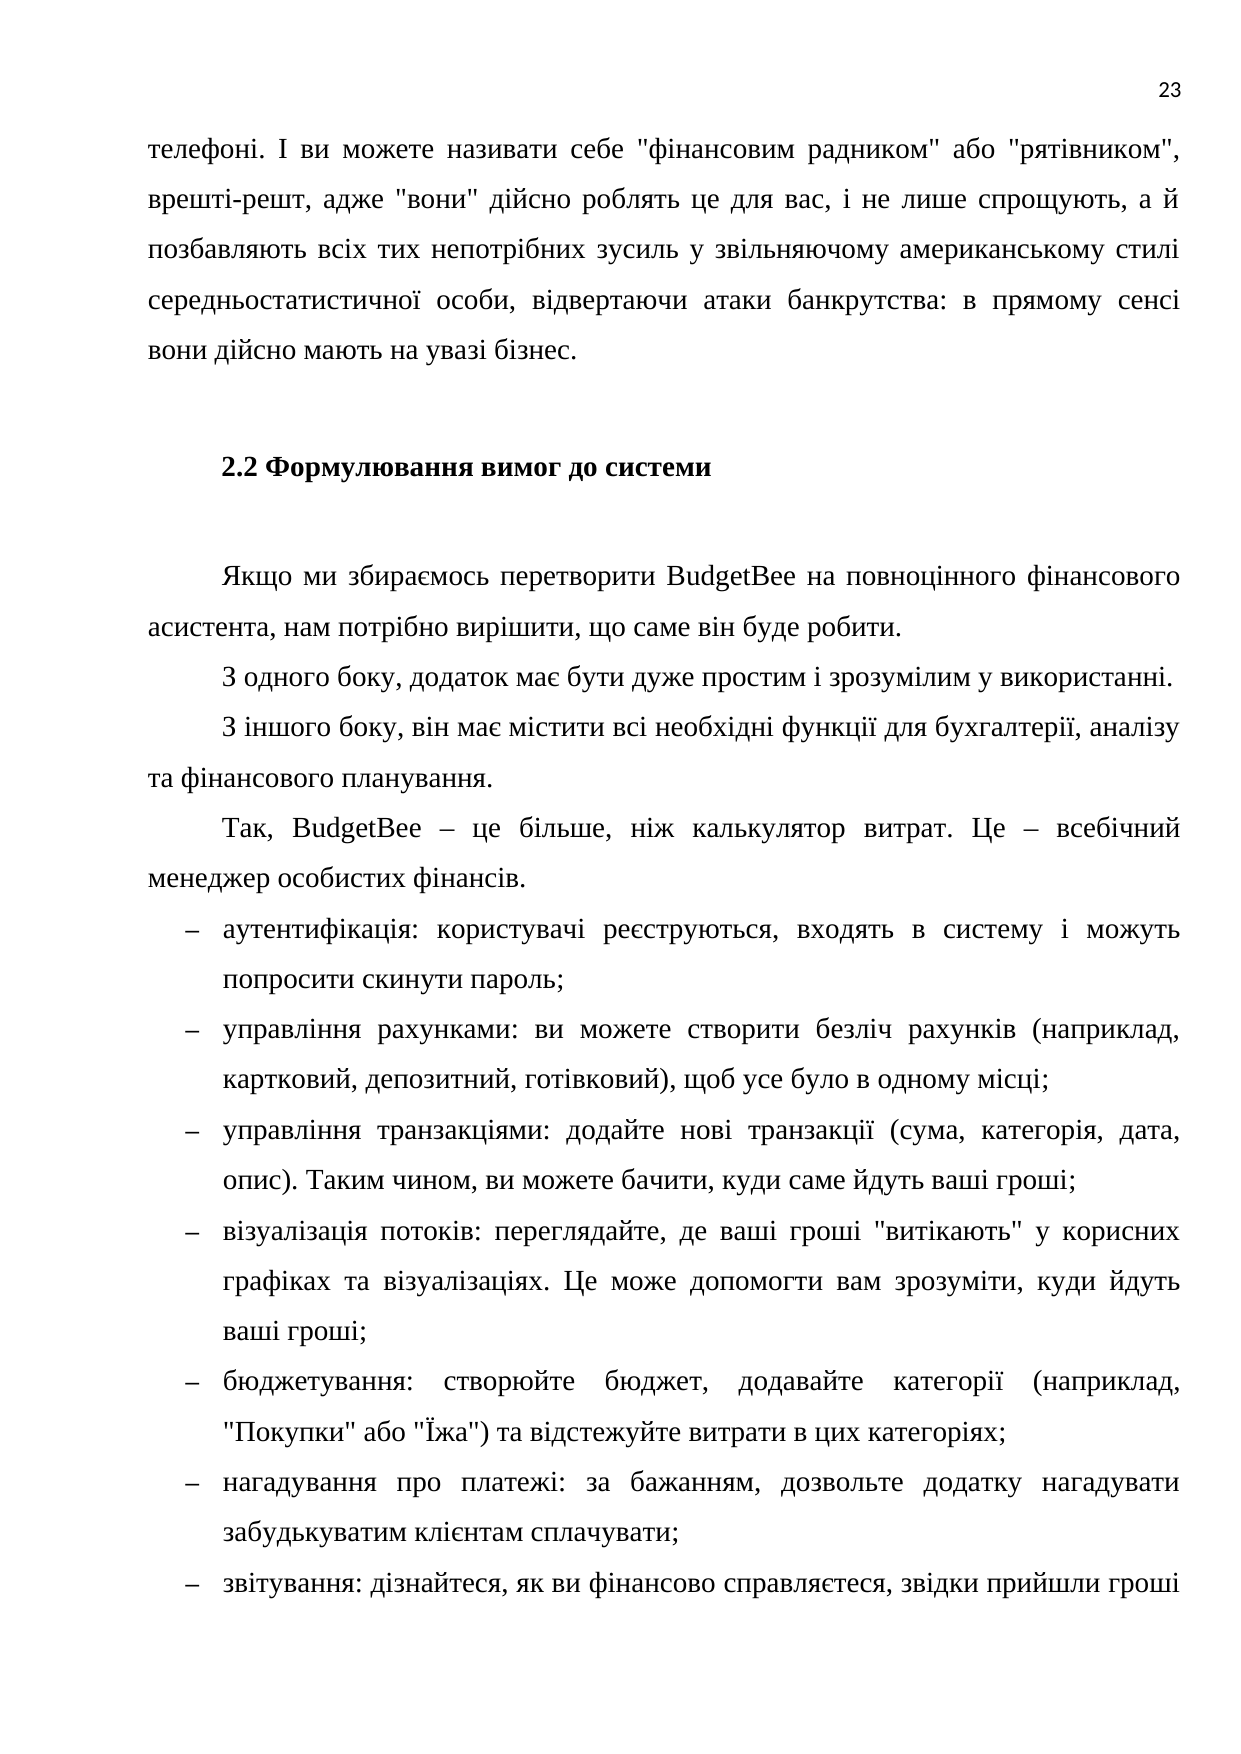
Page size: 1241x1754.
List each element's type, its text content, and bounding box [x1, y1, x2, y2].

list бюджетування: створюйте бюджет, додавайте категорії (наприклад, "Покупки" або "Їжа") та відстежуйте витрати в цих категоріях; [185, 1363, 1181, 1447]
list аутентифікація: користувачі реєструються, входять в систему і можуть попросити скинути пароль; [185, 911, 1181, 994]
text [148, 131, 1181, 366]
list нагадування про платежі: за бажанням, дозвольте додатку нагадувати забудькуватим клієнтам сплачувати; [185, 1464, 1181, 1548]
list управління рахунками: ви можете створити безліч рахунків (наприклад, картковий, депозитний, готівковий), щоб усе було в одному місці; [185, 1011, 1181, 1095]
text Якщо ми збираємось перетворити BudgetBee на повноцінного фінансового асистента, нам потрібно вирішити, що саме він буде робити. [148, 558, 1181, 642]
text З одного боку, додаток має бути дуже простим і зрозумілим у використанні. [148, 659, 1181, 693]
subtitle 2.2 Формулювання вимог до системи [148, 449, 1181, 483]
list управління транзакціями: додайте нові транзакції (сума, категорія, дата, опис). Таким чином, ви можете бачити, куди саме йдуть ваші гроші; [185, 1112, 1181, 1196]
text З іншого боку, він має містити всі необхідні функції для бухгалтерії, аналізу та фінансового планування. [148, 709, 1181, 793]
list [185, 1565, 1181, 1598]
text Так, BudgetBee – це більше, ніж калькулятор витрат. Це – всебічний менеджер особистих фінансів. [148, 810, 1181, 894]
list візуалізація потоків: переглядайте, де ваші гроші "витікають" у корисних графіках та візуалізаціях. Це може допомогти вам зрозуміти, куди йдуть ваші гроші; [185, 1213, 1181, 1347]
